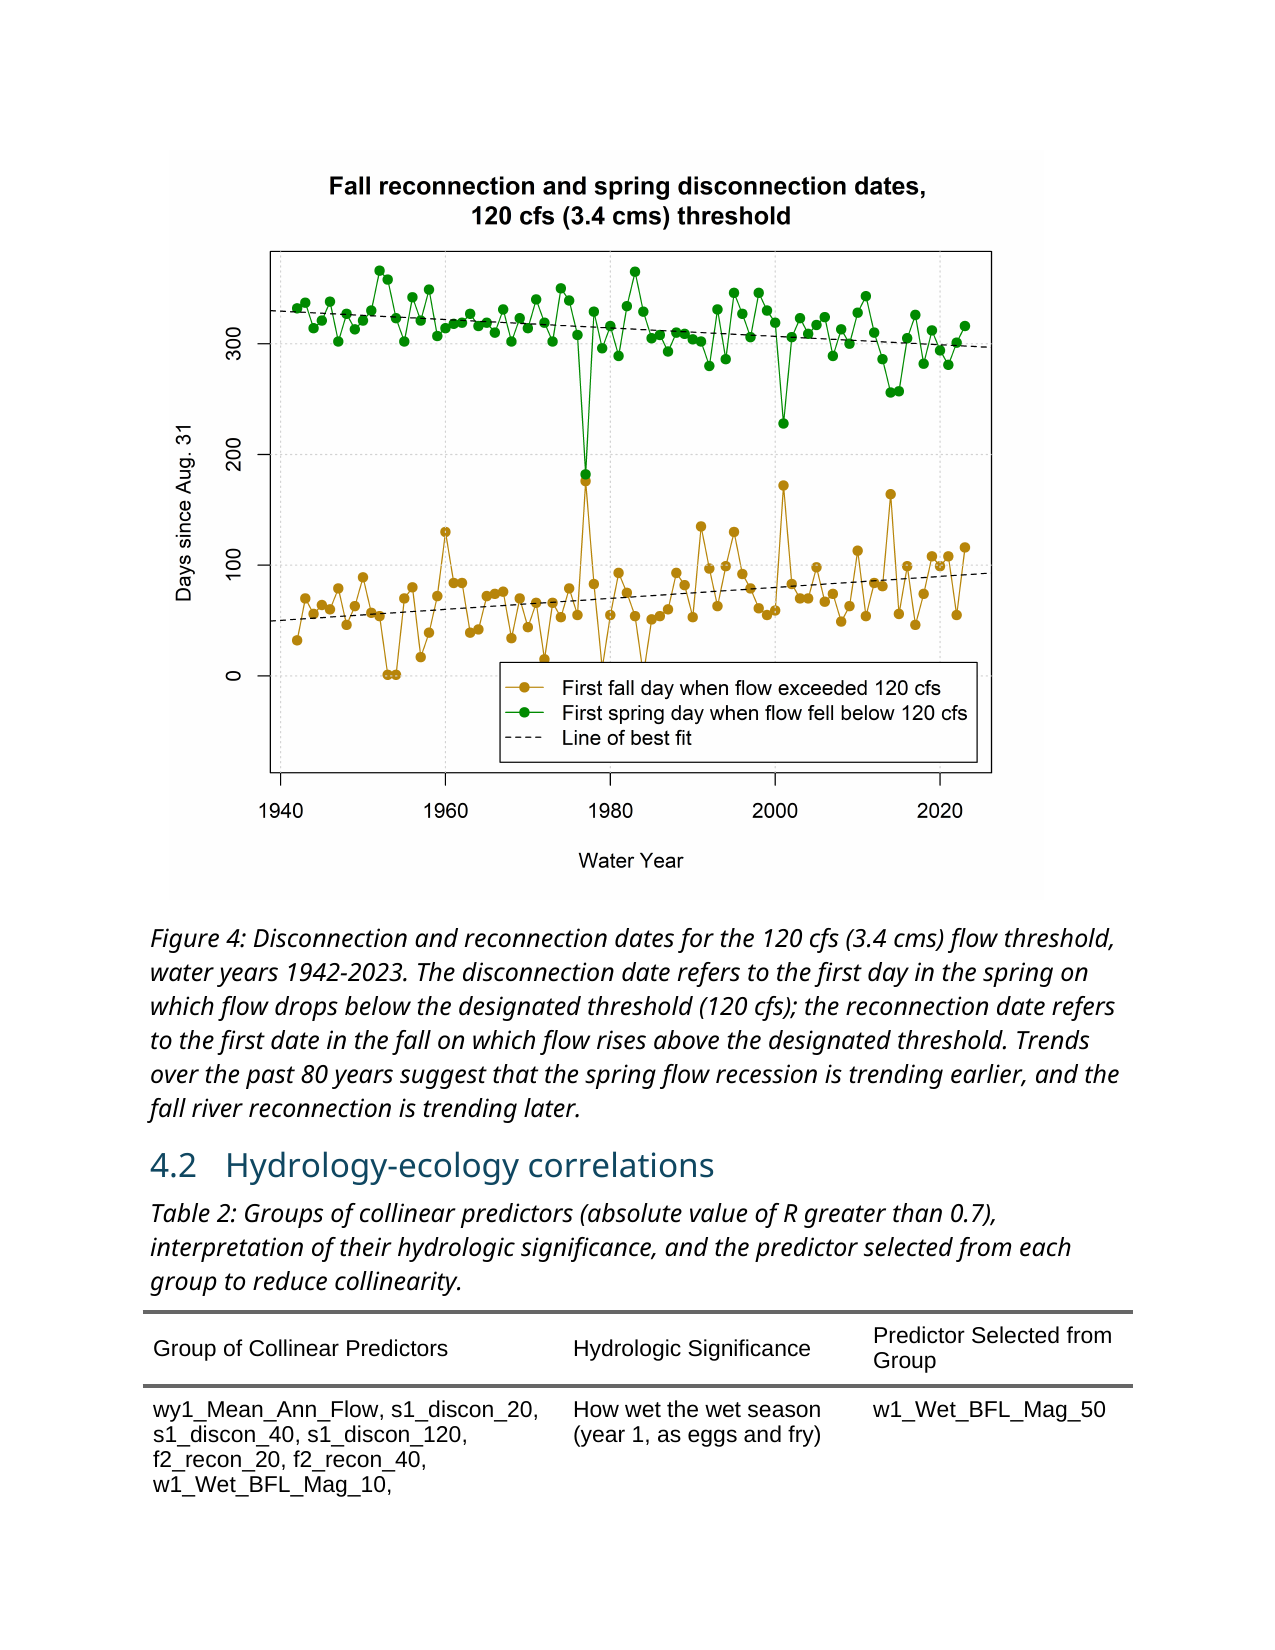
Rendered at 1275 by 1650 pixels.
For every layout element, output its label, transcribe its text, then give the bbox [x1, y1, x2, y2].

text Table 2: Groups of collinear predictors (absolute value of R greater than 0.7), interpretation of their hydrologic significance, and the predictor selected from each group to reduce collinearity. [150, 1196, 1125, 1298]
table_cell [563, 1388, 862, 1498]
table_header Group of Collinear Predictors [143, 1314, 562, 1384]
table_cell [143, 1388, 562, 1498]
subtitle 4.2 Hydrology-ecology correlations [150, 1142, 1125, 1187]
picture [168, 150, 1044, 900]
text Figure 4: Disconnection and reconnection dates for the 120 cfs (3.4 cms) flow threshold, water years 1942-2023. The disconnection date refers to the first day in the spring on which flow drops below the designated threshold (120 cfs); the reconnection date refers to the first date in the fall on which flow rises above the designated threshold. Trends over the past 80 years suggest that the spring flow recession is trending earlier, and the fall river reconnection is trending later. [150, 921, 1125, 1125]
table_cell w1_Wet_BFL_Mag_50 [863, 1388, 1132, 1498]
table_header Hydrologic Significance [563, 1314, 862, 1384]
table_header Predictor Selected from Group [863, 1314, 1132, 1384]
